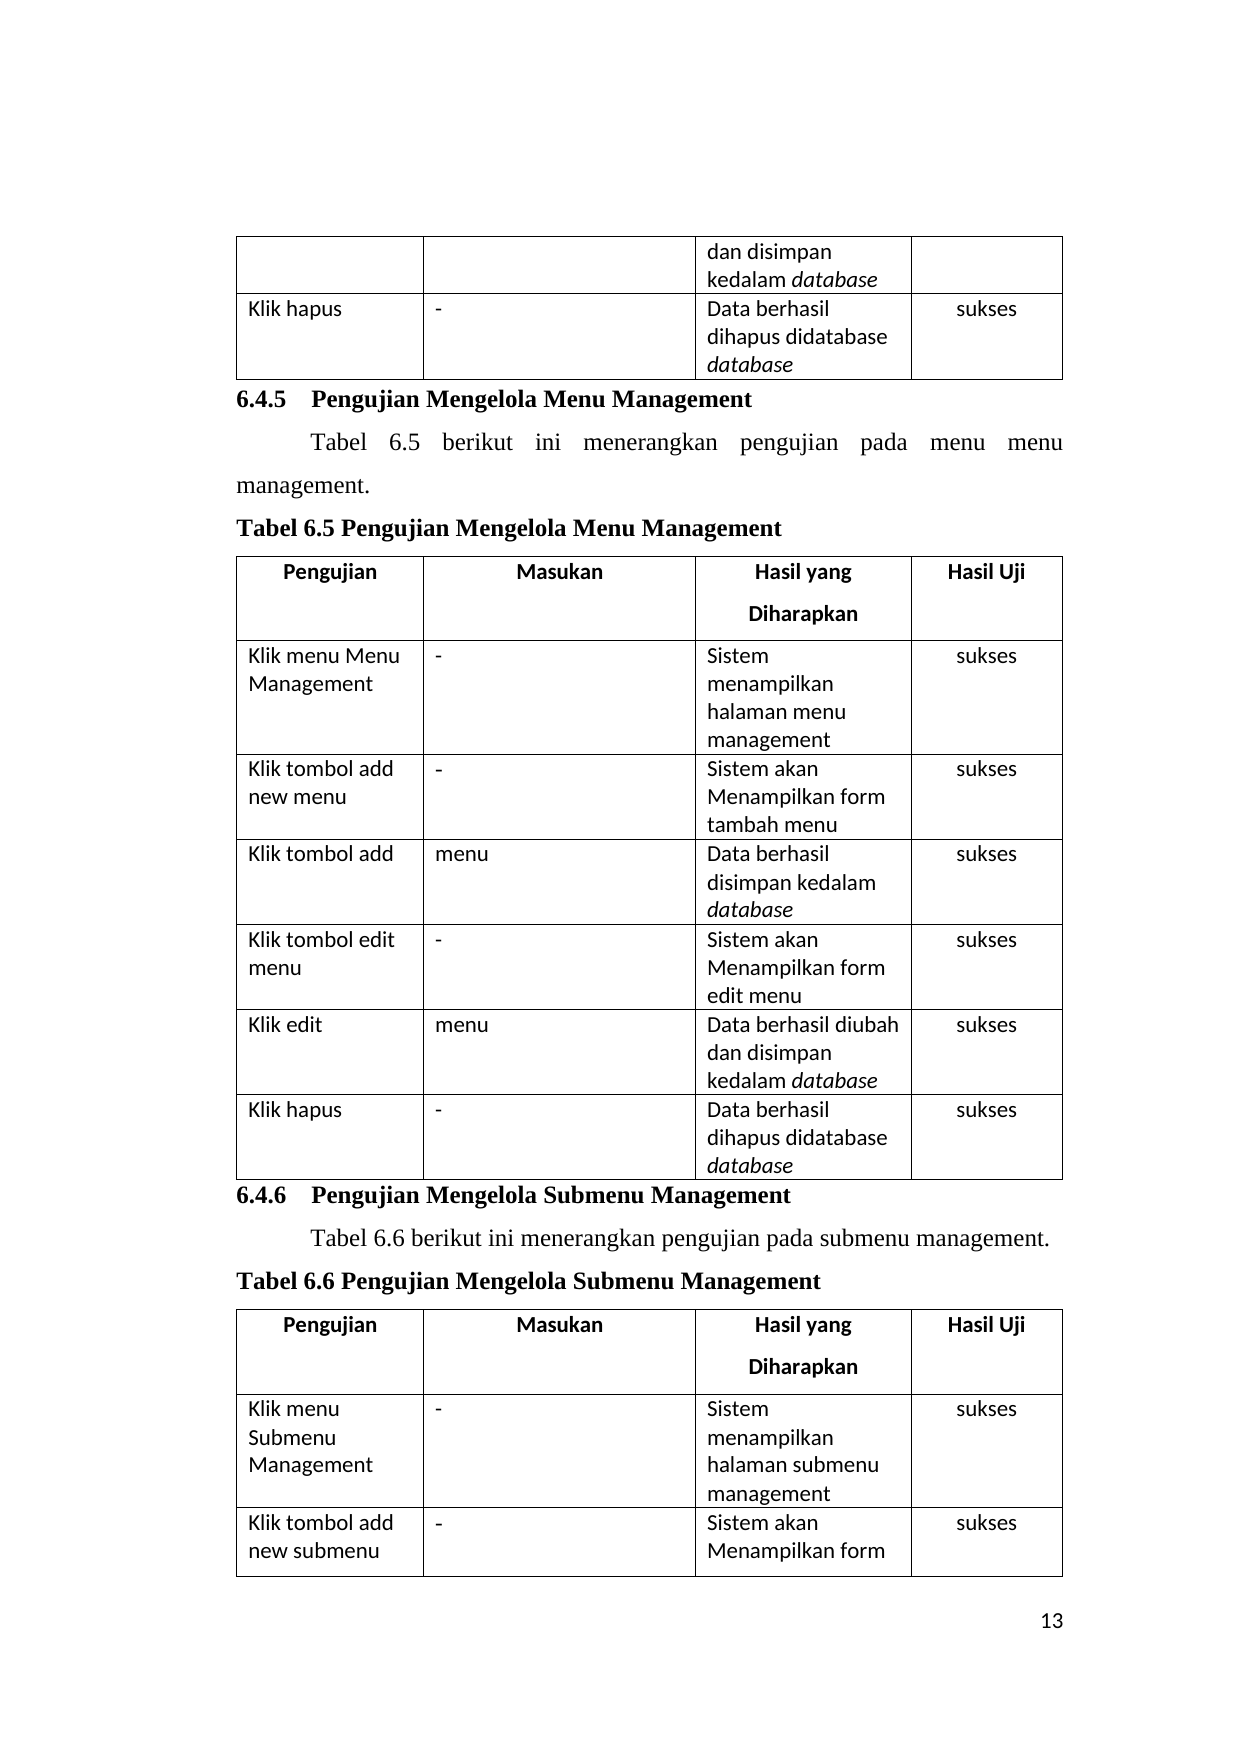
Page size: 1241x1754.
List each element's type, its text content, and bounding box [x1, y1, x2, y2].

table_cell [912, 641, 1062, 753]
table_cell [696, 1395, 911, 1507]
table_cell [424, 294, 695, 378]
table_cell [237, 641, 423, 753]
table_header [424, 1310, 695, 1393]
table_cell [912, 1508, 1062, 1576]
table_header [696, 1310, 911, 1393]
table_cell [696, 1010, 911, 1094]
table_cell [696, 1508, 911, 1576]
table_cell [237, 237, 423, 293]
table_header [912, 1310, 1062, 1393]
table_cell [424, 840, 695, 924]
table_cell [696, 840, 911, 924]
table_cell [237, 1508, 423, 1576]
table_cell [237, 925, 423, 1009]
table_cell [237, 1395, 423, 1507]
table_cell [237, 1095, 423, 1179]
text Tabel 6.6 berikut ini menerangkan pengujian pada submenu management. [236, 1223, 1063, 1252]
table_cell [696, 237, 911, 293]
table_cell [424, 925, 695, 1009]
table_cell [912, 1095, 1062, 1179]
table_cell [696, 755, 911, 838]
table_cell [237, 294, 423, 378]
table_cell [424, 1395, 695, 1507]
text Tabel 6.5 Pengujian Mengelola Menu Management [236, 513, 1063, 542]
subtitle Pengujian Mengelola Menu Management [236, 384, 1063, 412]
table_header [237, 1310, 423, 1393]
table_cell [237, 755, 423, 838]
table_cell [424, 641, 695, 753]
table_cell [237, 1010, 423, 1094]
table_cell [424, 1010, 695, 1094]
text Tabel 6.6 Pengujian Mengelola Submenu Management [236, 1266, 1063, 1295]
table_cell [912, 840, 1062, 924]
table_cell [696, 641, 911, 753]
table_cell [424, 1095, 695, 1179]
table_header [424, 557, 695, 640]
subtitle Pengujian Mengelola Submenu Management [236, 1180, 1063, 1209]
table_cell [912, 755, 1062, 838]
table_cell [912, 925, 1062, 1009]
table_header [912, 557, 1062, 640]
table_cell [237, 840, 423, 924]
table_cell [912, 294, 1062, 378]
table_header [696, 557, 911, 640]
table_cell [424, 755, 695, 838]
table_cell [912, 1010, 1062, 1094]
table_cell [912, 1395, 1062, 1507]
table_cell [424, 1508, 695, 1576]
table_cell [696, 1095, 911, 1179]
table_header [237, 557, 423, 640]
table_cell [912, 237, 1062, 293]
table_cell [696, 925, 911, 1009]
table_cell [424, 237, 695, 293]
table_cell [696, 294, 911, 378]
text Tabel 6.5 berikut ini menerangkan pengujian pada menu menu management. [236, 427, 1063, 499]
